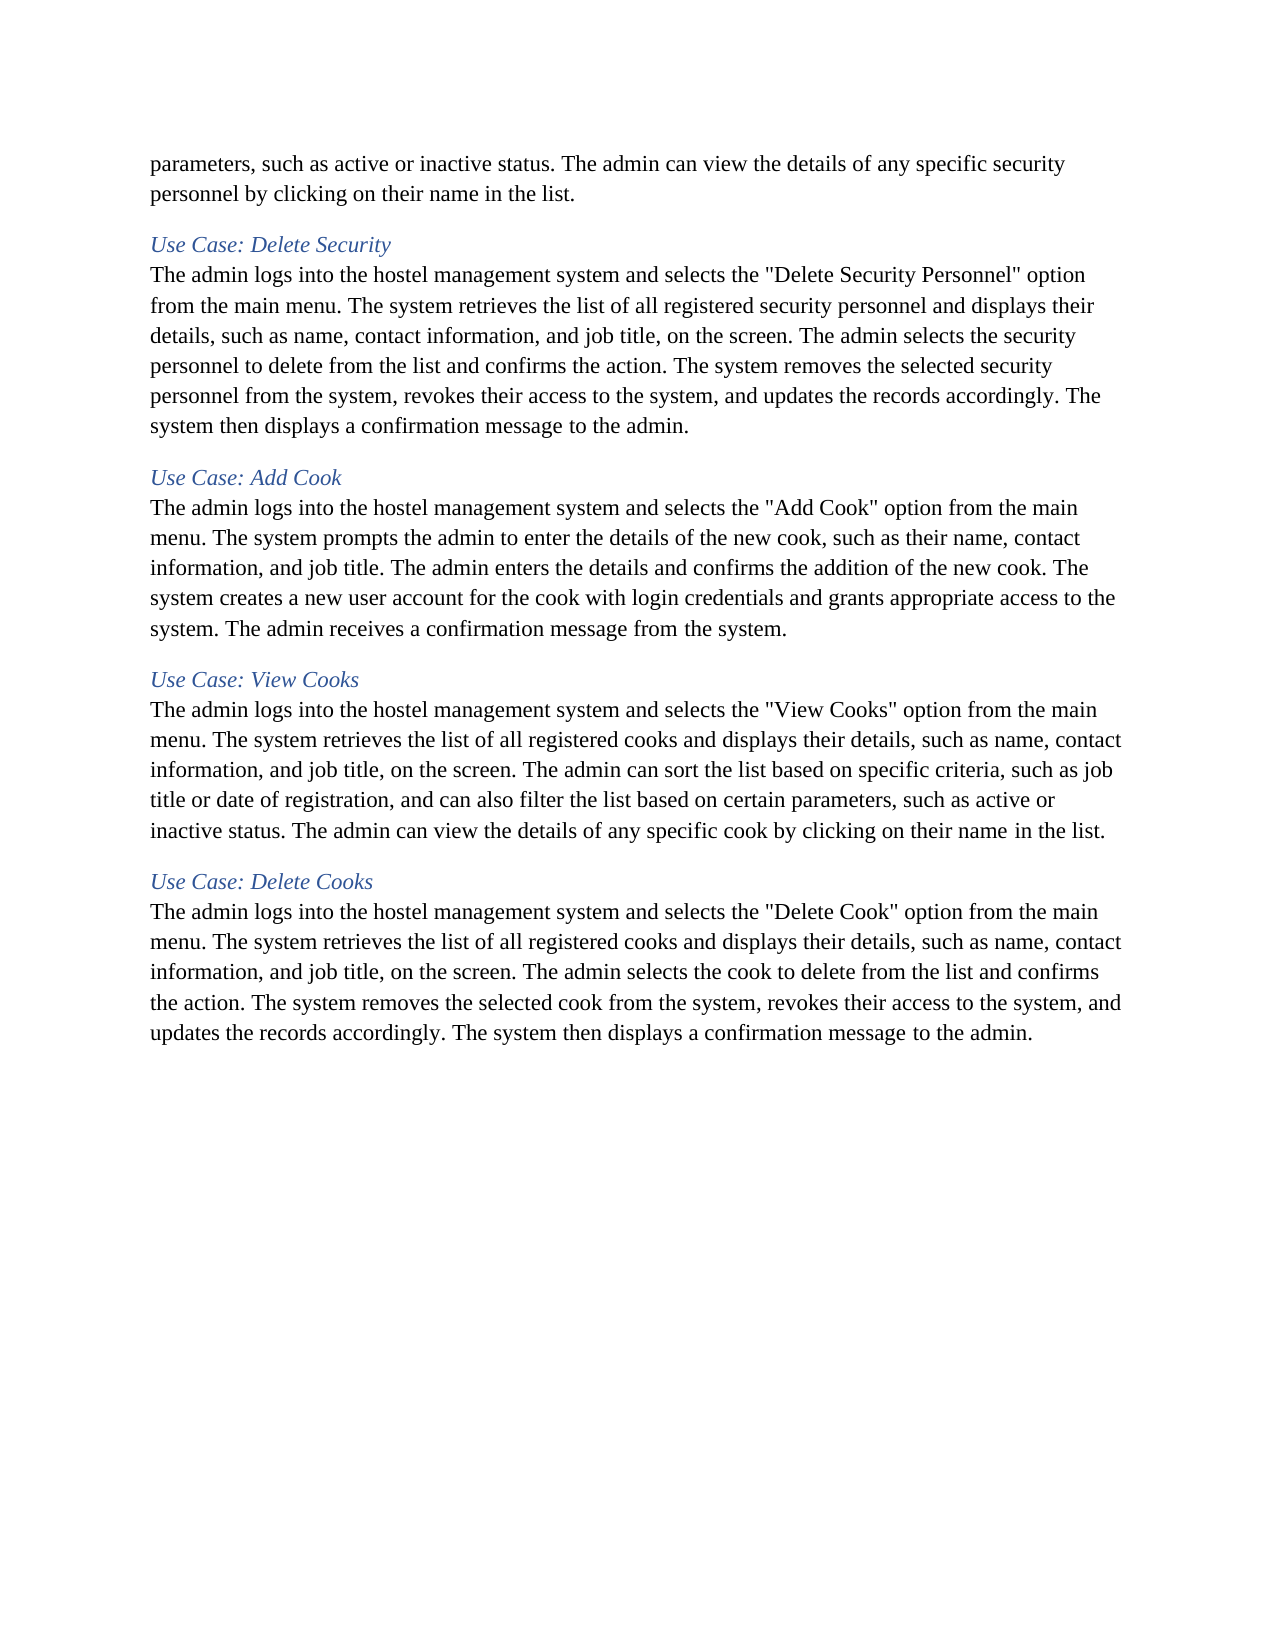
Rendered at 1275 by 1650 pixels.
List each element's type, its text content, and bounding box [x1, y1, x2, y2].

text The admin logs into the hostel management system and selects the "Delete Security Personnel" option from the main menu. The system retrieves the list of all registered security personnel and displays their details, such as name, contact information, and job title, on the screen. The admin selects the security personnel to delete from the list and confirms the action. The system removes the selected security personnel from the system, revokes their access to the system, and updates the records accordingly. The system then displays a confirmation message to the admin. [150, 261, 1125, 439]
text The admin logs into the hostel management system and selects the "View Cooks" option from the main menu. The system retrieves the list of all registered cooks and displays their details, such as name, contact information, and job title, on the screen. The admin can sort the list based on specific criteria, such as job title or date of registration, and can also filter the list based on certain parameters, such as active or inactive status. The admin can view the details of any specific cook by clicking on their name in the list. [150, 696, 1125, 843]
subtitle Use Case: Delete Security [150, 231, 1125, 258]
text The admin logs into the hostel management system and selects the "Delete Cook" option from the main menu. The system retrieves the list of all registered cooks and displays their details, such as name, contact information, and job title, on the screen. The admin selects the cook to delete from the list and confirms the action. The system removes the selected cook from the system, revokes their access to the system, and updates the records accordingly. The system then displays a confirmation message to the admin. [150, 898, 1125, 1045]
text The admin logs into the hostel management system and selects the "Add Cook" option from the main menu. The system prompts the admin to enter the details of the new cook, such as their name, contact information, and job title. The admin enters the details and confirms the addition of the new cook. The system creates a new user account for the cook with login credentials and grants appropriate access to the system. The admin receives a confirmation message from the system. [150, 494, 1125, 641]
subtitle Use Case: Delete Cooks [150, 868, 1125, 894]
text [150, 150, 1125, 207]
subtitle Use Case: Add Cook [150, 463, 1125, 490]
subtitle Use Case: View Cooks [150, 666, 1125, 692]
